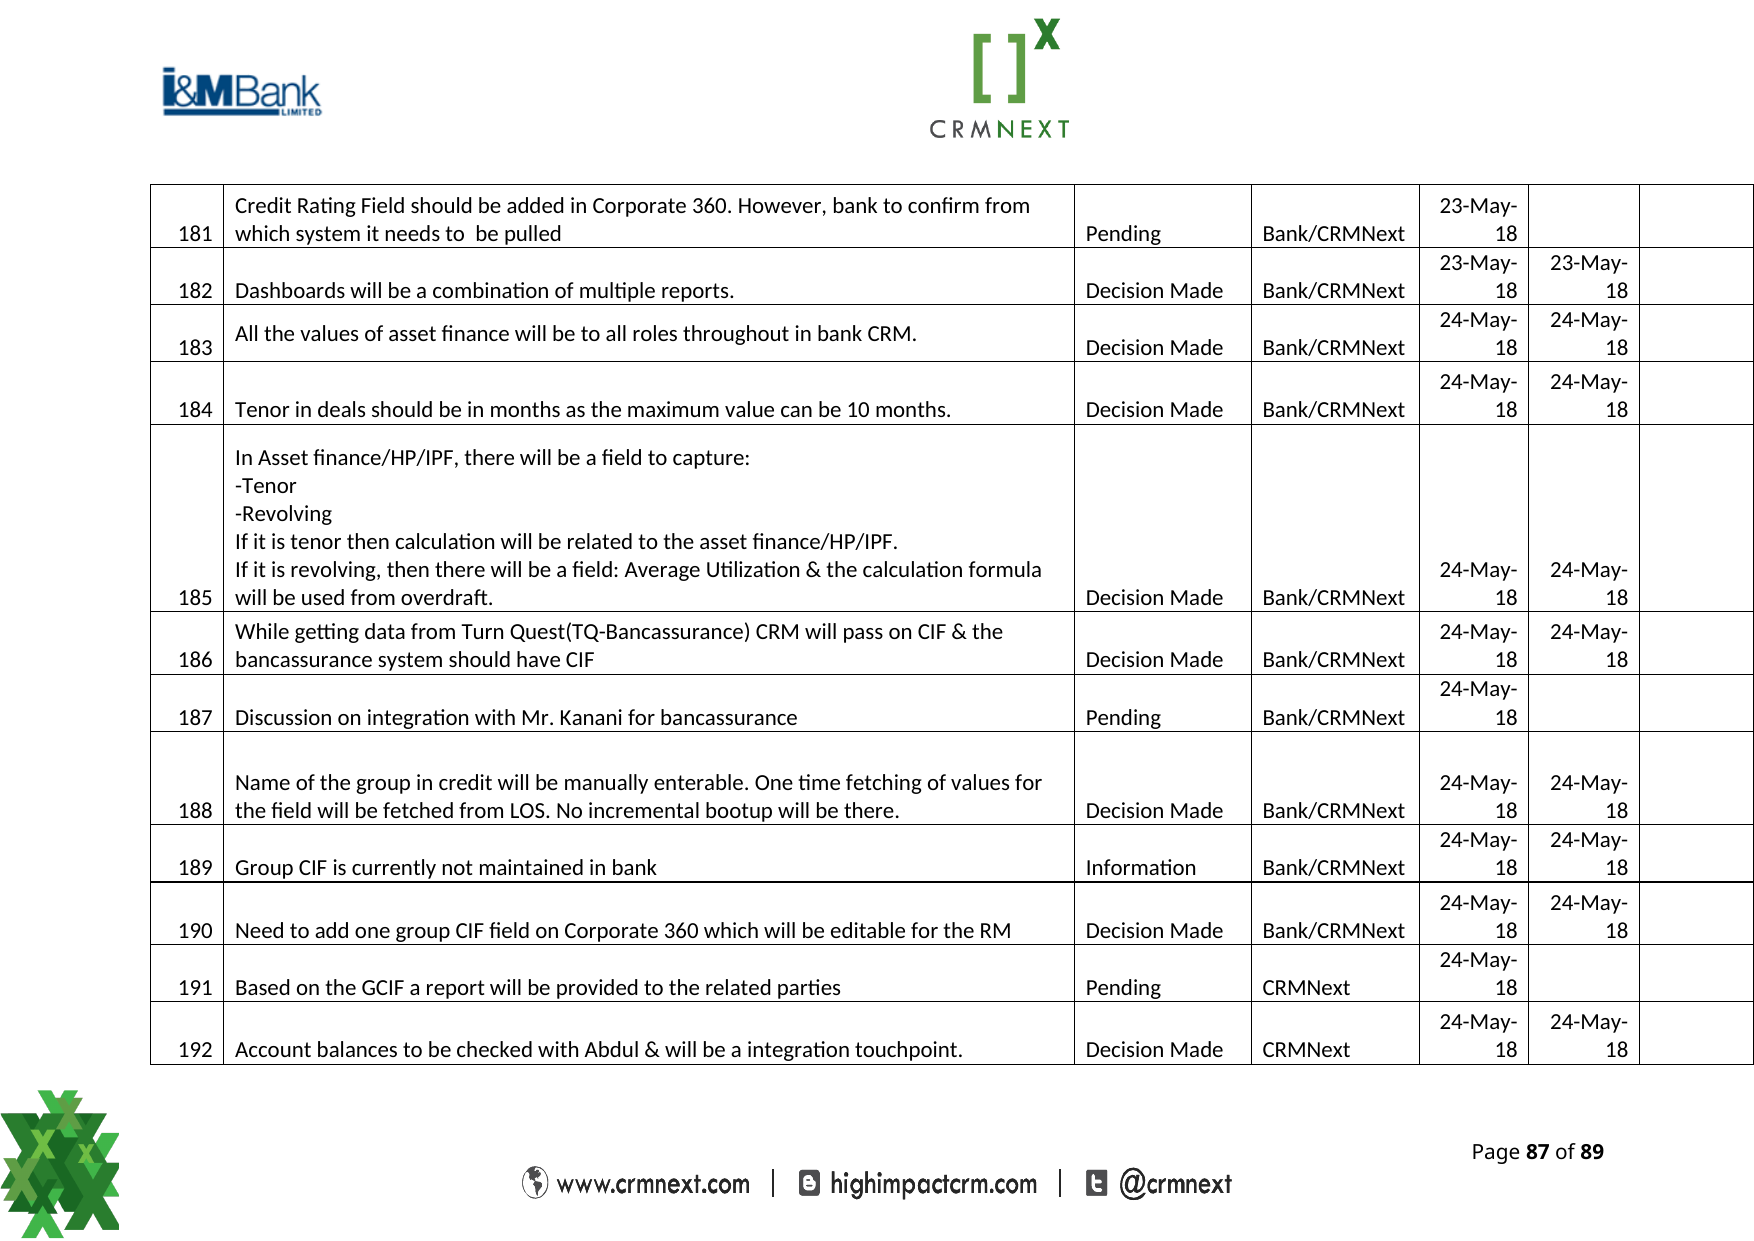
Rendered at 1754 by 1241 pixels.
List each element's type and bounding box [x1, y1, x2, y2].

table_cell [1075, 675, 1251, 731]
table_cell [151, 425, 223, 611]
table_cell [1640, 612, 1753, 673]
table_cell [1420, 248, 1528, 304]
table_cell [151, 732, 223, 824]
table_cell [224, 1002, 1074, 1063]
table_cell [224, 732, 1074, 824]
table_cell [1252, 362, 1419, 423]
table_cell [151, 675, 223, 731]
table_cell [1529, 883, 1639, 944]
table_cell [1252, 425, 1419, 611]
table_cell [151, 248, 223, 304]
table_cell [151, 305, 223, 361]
picture [0, 1090, 119, 1238]
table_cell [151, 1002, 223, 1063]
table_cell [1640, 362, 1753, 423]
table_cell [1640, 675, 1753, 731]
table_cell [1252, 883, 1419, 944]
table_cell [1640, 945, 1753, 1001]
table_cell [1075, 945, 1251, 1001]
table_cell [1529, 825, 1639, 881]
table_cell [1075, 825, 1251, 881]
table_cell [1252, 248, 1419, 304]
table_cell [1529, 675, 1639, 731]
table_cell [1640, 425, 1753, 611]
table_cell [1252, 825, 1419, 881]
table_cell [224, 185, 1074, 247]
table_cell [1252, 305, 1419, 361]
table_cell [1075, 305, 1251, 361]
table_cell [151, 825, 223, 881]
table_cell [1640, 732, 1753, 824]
picture [150, 0, 335, 184]
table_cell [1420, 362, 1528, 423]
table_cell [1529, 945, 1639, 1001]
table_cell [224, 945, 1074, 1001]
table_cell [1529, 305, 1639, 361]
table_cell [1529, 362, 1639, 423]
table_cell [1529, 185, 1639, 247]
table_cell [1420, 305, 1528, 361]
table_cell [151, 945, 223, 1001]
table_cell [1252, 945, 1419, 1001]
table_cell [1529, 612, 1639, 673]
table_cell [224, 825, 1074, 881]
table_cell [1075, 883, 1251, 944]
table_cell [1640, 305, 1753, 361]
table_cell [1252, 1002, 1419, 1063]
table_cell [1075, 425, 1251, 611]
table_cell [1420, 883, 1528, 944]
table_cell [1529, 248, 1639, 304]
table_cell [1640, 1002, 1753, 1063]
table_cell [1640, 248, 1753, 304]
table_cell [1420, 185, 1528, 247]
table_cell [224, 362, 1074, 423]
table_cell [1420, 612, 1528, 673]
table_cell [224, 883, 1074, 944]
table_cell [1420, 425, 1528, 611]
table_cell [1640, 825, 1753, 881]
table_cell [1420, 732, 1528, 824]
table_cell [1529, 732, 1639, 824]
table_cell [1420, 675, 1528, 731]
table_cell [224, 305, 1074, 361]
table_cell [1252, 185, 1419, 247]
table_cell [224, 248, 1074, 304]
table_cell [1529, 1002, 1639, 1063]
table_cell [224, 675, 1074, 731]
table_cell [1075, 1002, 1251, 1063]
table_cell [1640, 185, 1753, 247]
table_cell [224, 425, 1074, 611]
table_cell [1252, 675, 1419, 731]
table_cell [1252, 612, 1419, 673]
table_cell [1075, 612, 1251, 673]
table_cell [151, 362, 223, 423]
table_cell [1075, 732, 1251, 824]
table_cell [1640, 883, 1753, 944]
picture [920, 0, 1078, 157]
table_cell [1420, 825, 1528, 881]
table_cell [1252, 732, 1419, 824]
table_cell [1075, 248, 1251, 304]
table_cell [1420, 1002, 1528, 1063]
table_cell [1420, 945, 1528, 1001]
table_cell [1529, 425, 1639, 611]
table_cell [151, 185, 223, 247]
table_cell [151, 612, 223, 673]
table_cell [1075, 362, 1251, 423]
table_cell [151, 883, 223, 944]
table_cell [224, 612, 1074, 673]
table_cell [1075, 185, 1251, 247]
